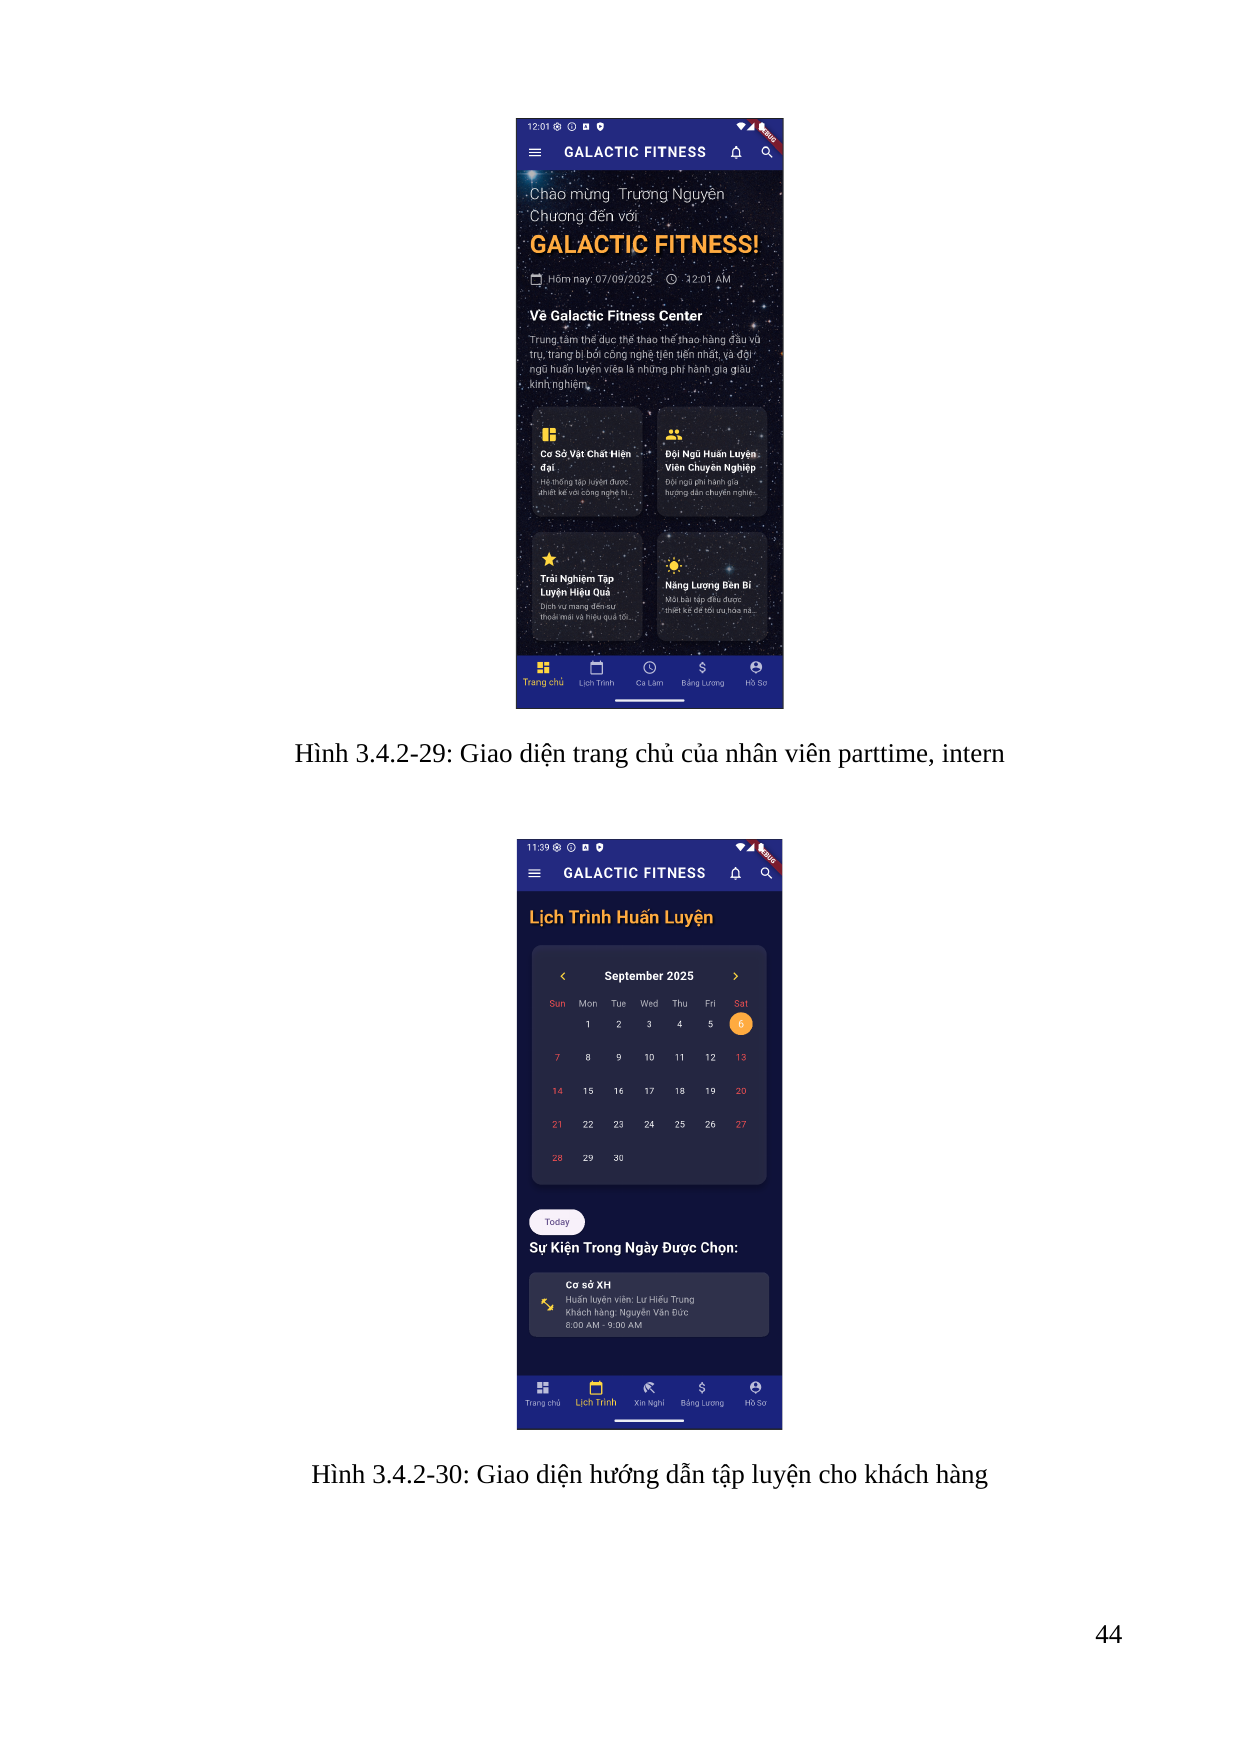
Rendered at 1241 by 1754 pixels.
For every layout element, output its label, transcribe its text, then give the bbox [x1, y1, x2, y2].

picture [516, 839, 783, 1430]
picture [515, 118, 784, 709]
